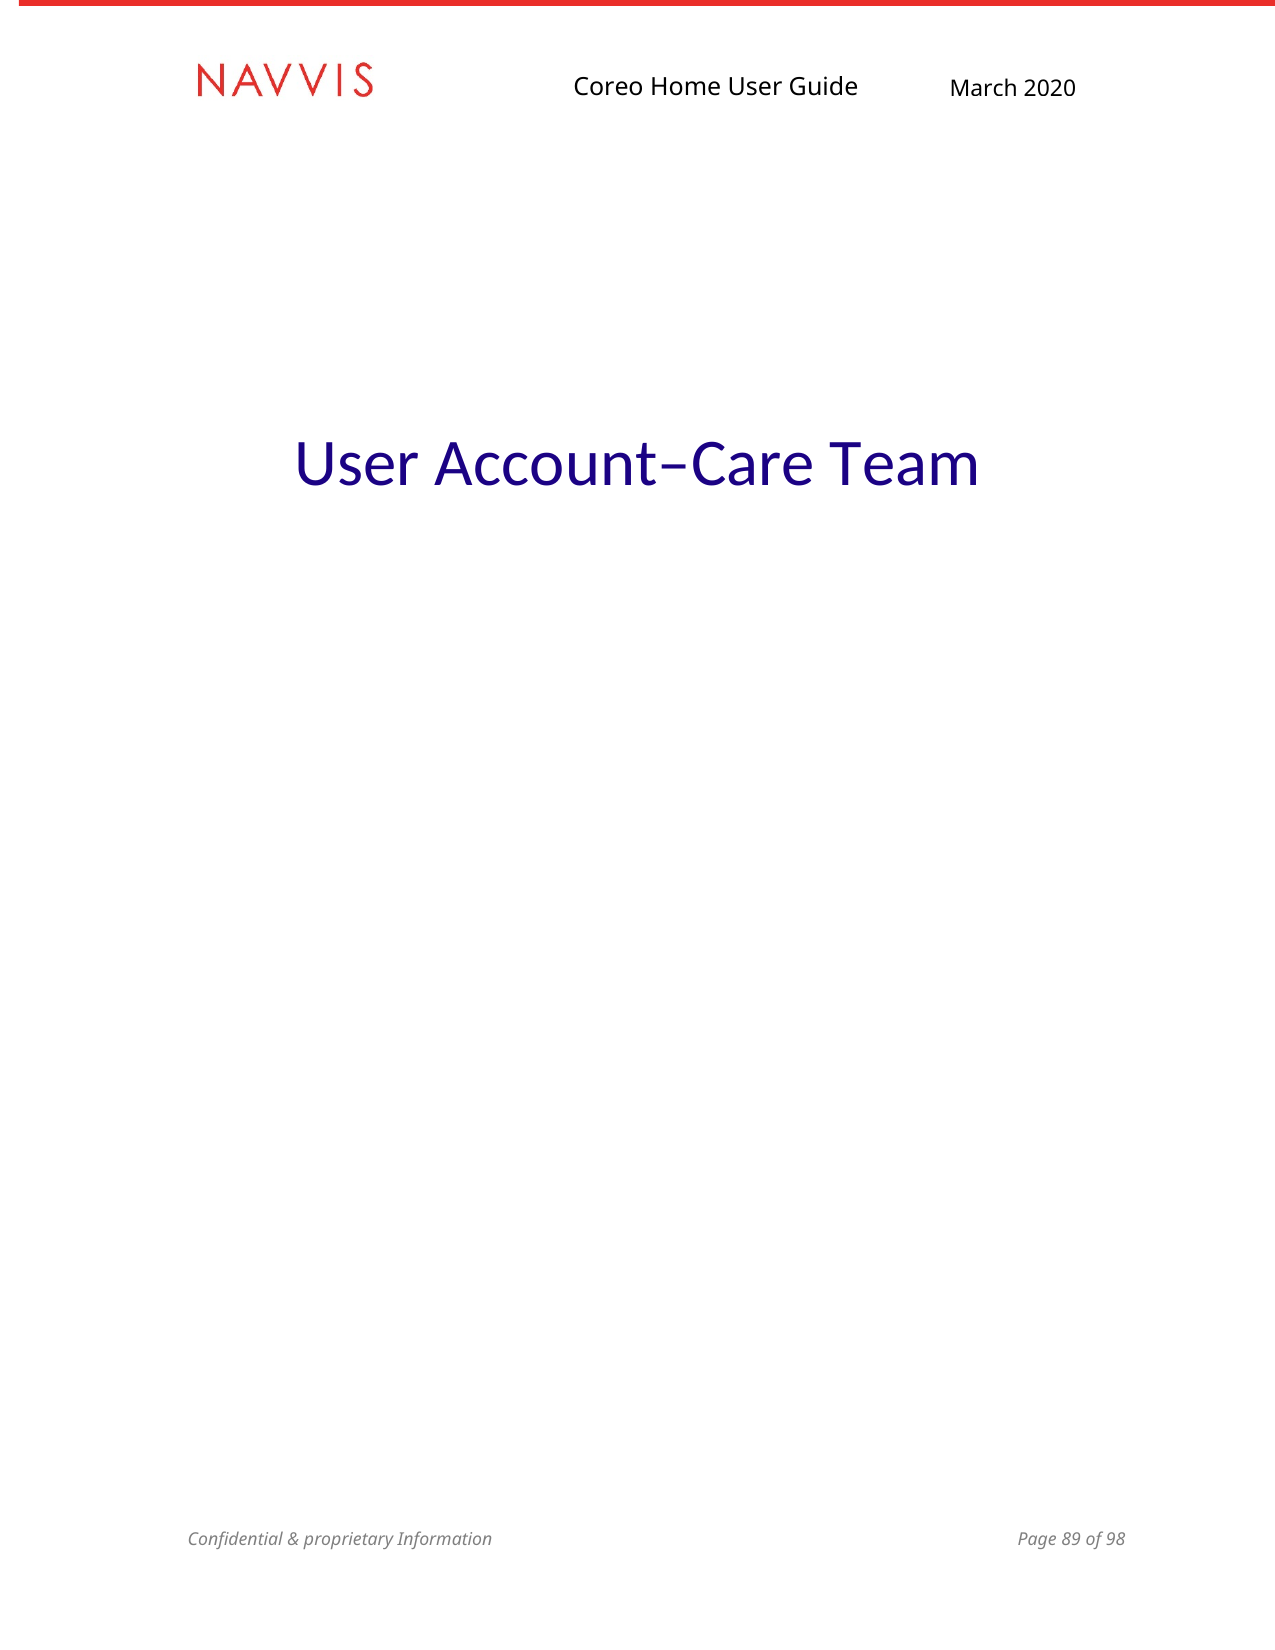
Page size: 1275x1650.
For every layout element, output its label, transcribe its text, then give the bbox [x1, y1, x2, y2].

title User Account–Care Team [187, 421, 1087, 502]
picture [187, 55, 383, 104]
